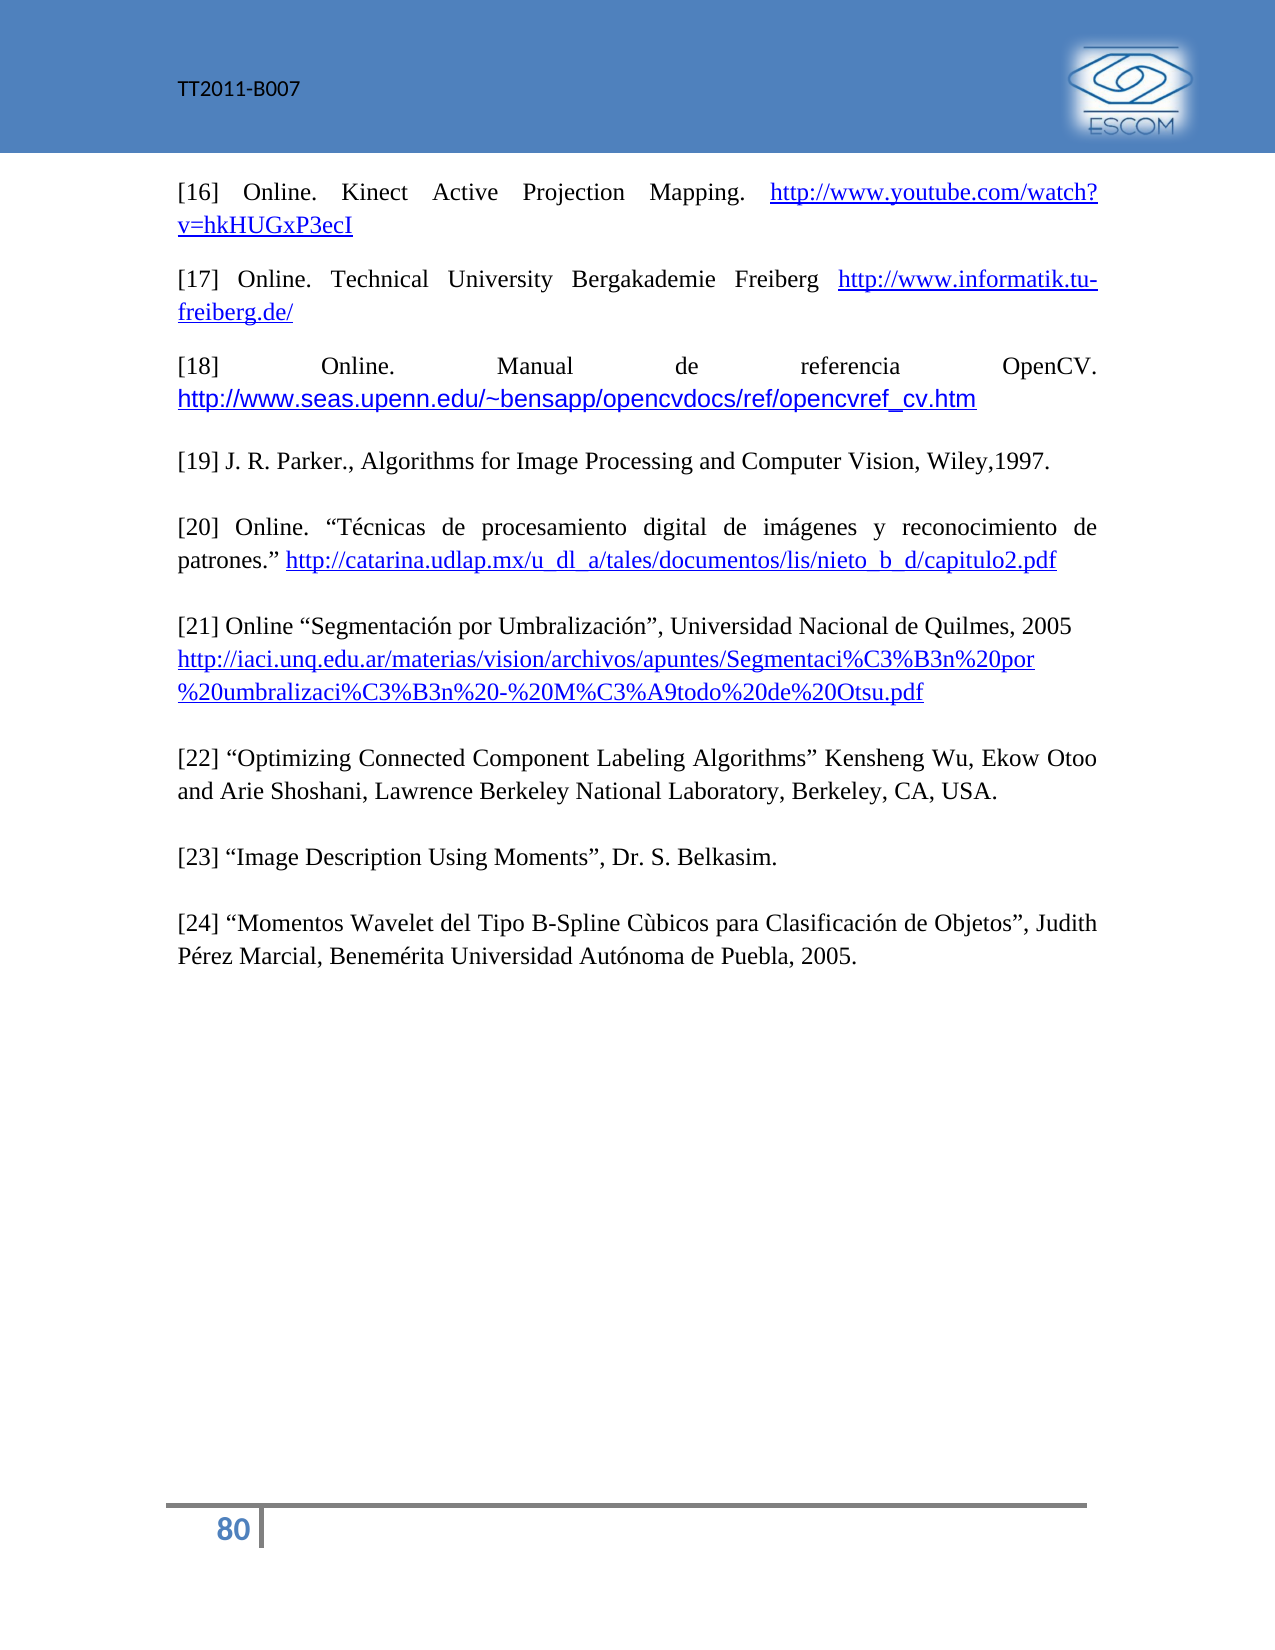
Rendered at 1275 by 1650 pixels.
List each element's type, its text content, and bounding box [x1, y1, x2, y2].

picture [1082, 55, 1178, 122]
text http://iaci.unq.edu.ar/materias/vision/archivos/apuntes/Segmentaci%C3%B3n%20por%20umbralizaci%C3%B3n%20-%20M%C3%A9todo%20de%20Otsu.pdf [177, 644, 1098, 706]
text [20] Online. “Técnicas de procesamiento digital de imágenes y reconocimiento de patrones.” http://catarina.udlap.mx/u_dl_a/tales/documentos/lis/nieto_b_d/capitulo2.pdf [177, 512, 1098, 573]
text [24] “Momentos Wavelet del Tipo B-Spline Cùbicos para Clasificación de Objetos”, Judith Pérez Marcial, Benemérita Universidad Autónoma de Puebla, 2005. [177, 908, 1098, 970]
text [19] J. R. Parker., Algorithms for Image Processing and Computer Vision, Wiley,1997. [177, 446, 1098, 474]
text [22] “Optimizing Connected Component Labeling Algorithms” Kensheng Wu, Ekow Otoo and Arie Shoshani, Lawrence Berkeley National Laboratory, Berkeley, CA, USA. [177, 743, 1098, 805]
text [16] Online. Kinect Active Projection Mapping. http://www.youtube.com/watch?v=hkHUGxP3ecI [177, 177, 1098, 239]
text [17] Online. Technical University Bergakademie Freiberg http://www.informatik.tu-freiberg.de/ [177, 264, 1098, 326]
text [18] Online. Manual de referencia OpenCV. http://www.seas.upenn.edu/~bensapp/opencvdocs/ref/opencvref_cv.htm [177, 351, 1098, 413]
text [23] “Image Description Using Moments”, Dr. S. Belkasim. [177, 842, 1098, 871]
text [21] Online “Segmentación por Umbralización”, Universidad Nacional de Quilmes, 2005 [177, 611, 1098, 639]
